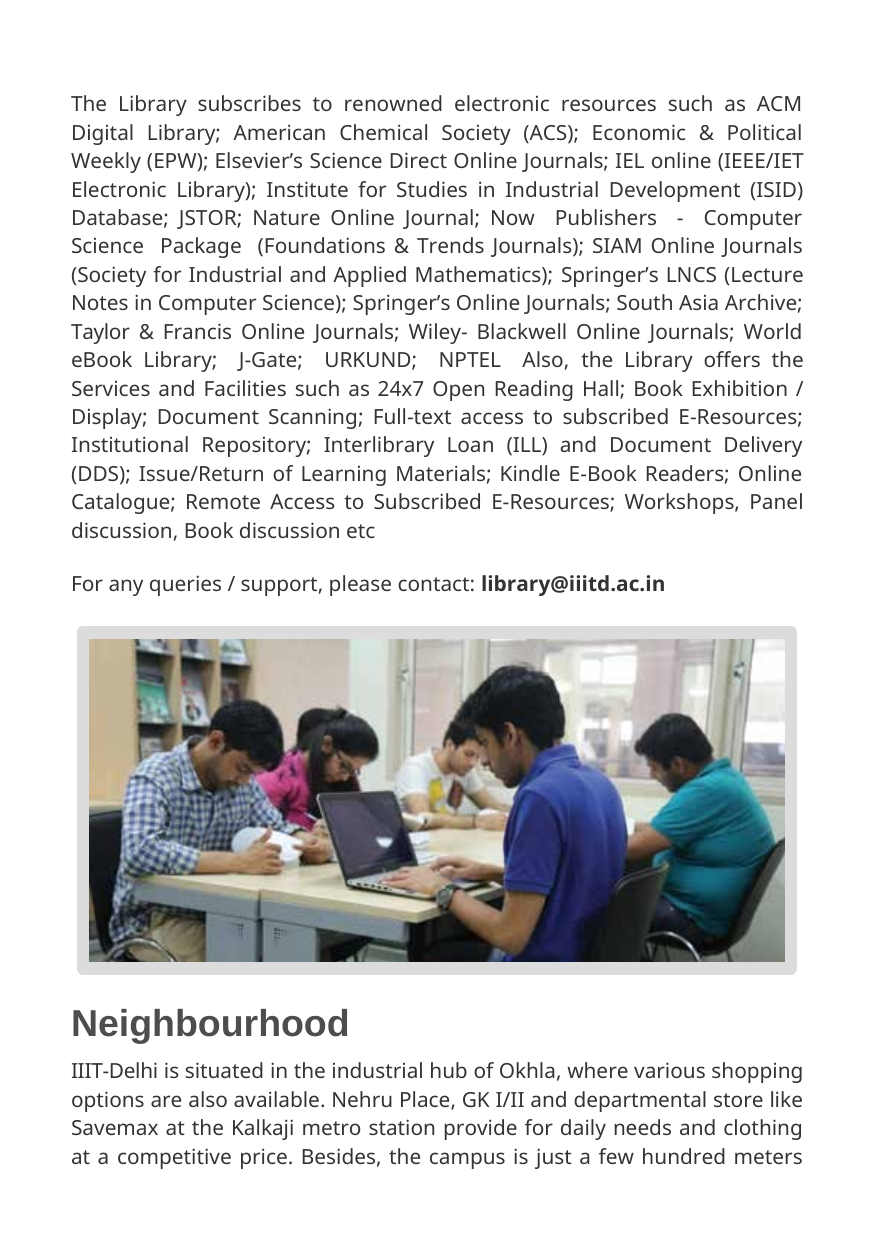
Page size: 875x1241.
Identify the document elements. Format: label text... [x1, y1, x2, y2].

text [71, 1057, 804, 1170]
subtitle Neighbourhood [71, 1001, 839, 1044]
picture [89, 639, 785, 962]
text For any queries / support, please contact: library@iiitd.ac.in [71, 569, 839, 597]
text The Library subscribes to renowned electronic resources such as ACM Digital Library; American Chemical Society (ACS); Economic & Political Weekly (EPW); Elsevier’s Science Direct Online Journals; IEL online (IEEE/IET Electronic Library); Institute for Studies in Industrial Development (ISID) Database; JSTOR; Nature Online Journal; Now Publishers - Computer Science Package (Foundations & Trends Journals); SIAM Online Journals (Society for Industrial and Applied Mathematics); Springer’s LNCS (Lecture Notes in Computer Science); Springer’s Online Journals; South Asia Archive; Taylor & Francis Online Journals; Wiley- Blackwell Online Journals; World eBook Library; J-Gate; URKUND; NPTEL Also, the Library offers the Services and Facilities such as 24x7 Open Reading Hall; Book Exhibition / Display; Document Scanning; Full-text access to subscribed E-Resources; Institutional Repository; Interlibrary Loan (ILL) and Document Delivery (DDS); Issue/Return of Learning Materials; Kindle E-Book Readers; Online Catalogue; Remote Access to Subscribed E-Resources; Workshops, Panel discussion, Book discussion etc [71, 89, 804, 544]
